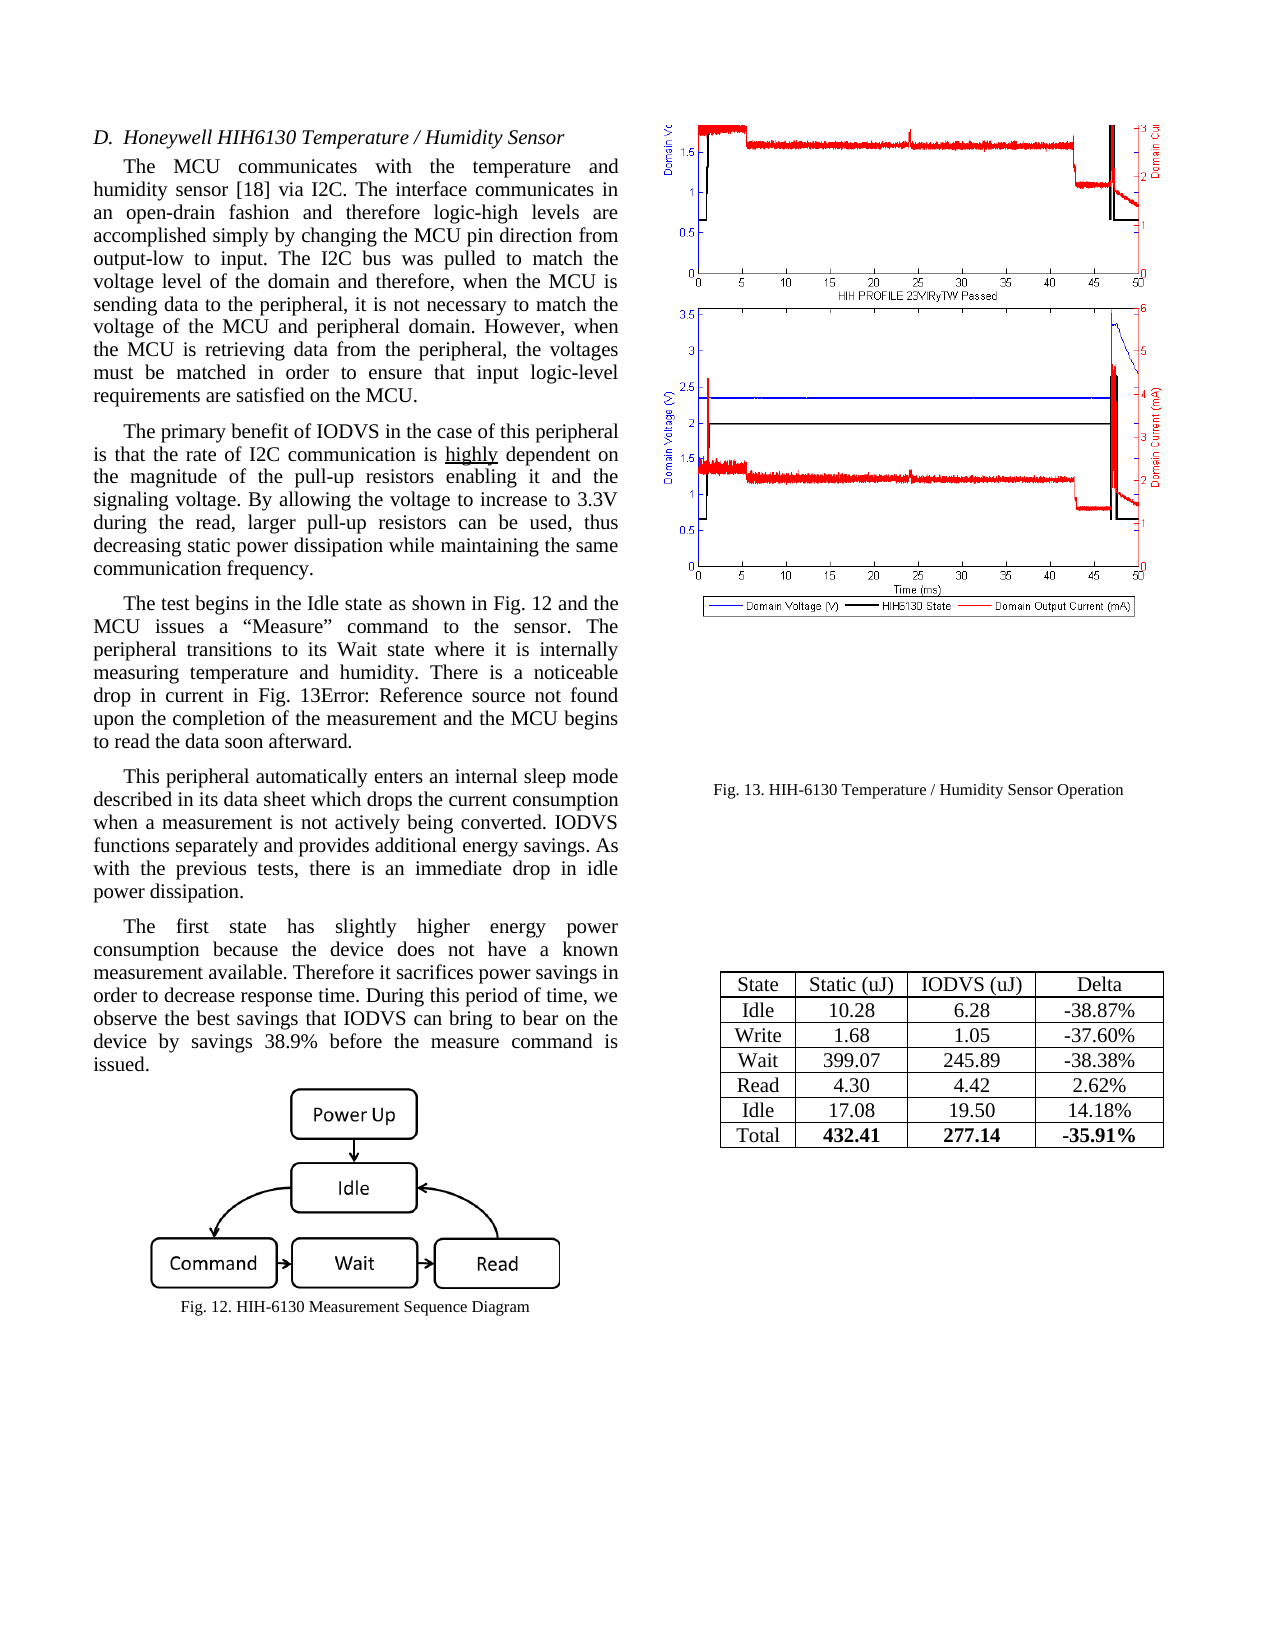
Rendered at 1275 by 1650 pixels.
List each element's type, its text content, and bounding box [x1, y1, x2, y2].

table_cell 6.28 [908, 998, 1035, 1022]
table_header State [721, 973, 795, 996]
table_cell 1.68 [796, 1023, 907, 1047]
picture [656, 125, 1180, 639]
table_cell Total [721, 1123, 795, 1147]
table_cell -38.87% [1036, 998, 1163, 1022]
table_cell Write [721, 1023, 795, 1047]
table_cell Wait [721, 1048, 795, 1072]
table_cell 277.14 [908, 1123, 1035, 1147]
table_cell 14.18% [1036, 1098, 1163, 1122]
table_cell 432.41 [796, 1123, 907, 1147]
table_cell Read [721, 1073, 795, 1097]
table_header Static (uJ) [796, 973, 907, 996]
table_cell HIH-6130 Temperature / Humidity Sensor Operation [656, 125, 1181, 839]
table_cell 4.30 [796, 1073, 907, 1097]
text The primary benefit of IODVS in the case of this peripheral is that the rate of I2C communication is highly dependent on the magnitude of the pull-up resistors enabling it and the signaling voltage. By allowing the voltage to increase to 3.3V during the read, larger pull-up resistors can be used, thus decreasing static power dissipation while maintaining the same communication frequency. [93, 420, 619, 580]
picture [150, 1088, 560, 1289]
table_cell 10.28 [796, 998, 907, 1022]
text The first state has slightly higher energy power consumption because the device does not have a known measurement available. Therefore it sacrifices power savings in order to decrease response time. During this period of time, we observe the best savings that IODVS can bring to bear on the device by savings 38.9% before the measure command is issued. [93, 915, 619, 1076]
table_header Delta [1036, 973, 1163, 996]
table_cell -38.38% [1036, 1048, 1163, 1072]
table_cell -35.91% [1036, 1123, 1163, 1147]
subtitle Honeywell HIH6130 Temperature / Humidity Sensor [93, 125, 619, 149]
table_header HIH-6130 Measurement Sequence Diagram [93, 1088, 617, 1338]
table_cell 17.08 [796, 1098, 907, 1122]
table_cell 245.89 [908, 1048, 1035, 1072]
text This peripheral automatically enters an internal sleep mode described in its data sheet which drops the current consumption when a measurement is not actively being converted. IODVS functions separately and provides additional energy savings. As with the previous tests, there is an immediate drop in idle power dissipation. [93, 765, 619, 903]
table_cell Idle [721, 1098, 795, 1122]
table_cell 19.50 [908, 1098, 1035, 1122]
table_cell 399.07 [796, 1048, 907, 1072]
table_header IODVS (uJ) [908, 973, 1035, 996]
table_cell 1.05 [908, 1023, 1035, 1047]
table_cell -37.60% [1036, 1023, 1163, 1047]
table_cell 4.42 [908, 1073, 1035, 1097]
table_cell Idle [721, 998, 795, 1022]
table_cell 2.62% [1036, 1073, 1163, 1097]
text The MCU communicates with the temperature and humidity sensor via I2C. The interface communicates in an open-drain fashion and therefore logic-high levels are accomplished simply by changing the MCU pin direction from output-low to input. The I2C bus was pulled to match the voltage level of the domain and therefore, when the MCU is sending data to the peripheral, it is not necessary to match the voltage of the MCU and peripheral domain. However, when the MCU is retrieving data from the peripheral, the voltages must be matched in order to ensure that input logic-level requirements are satisfied on the MCU. [93, 155, 619, 407]
